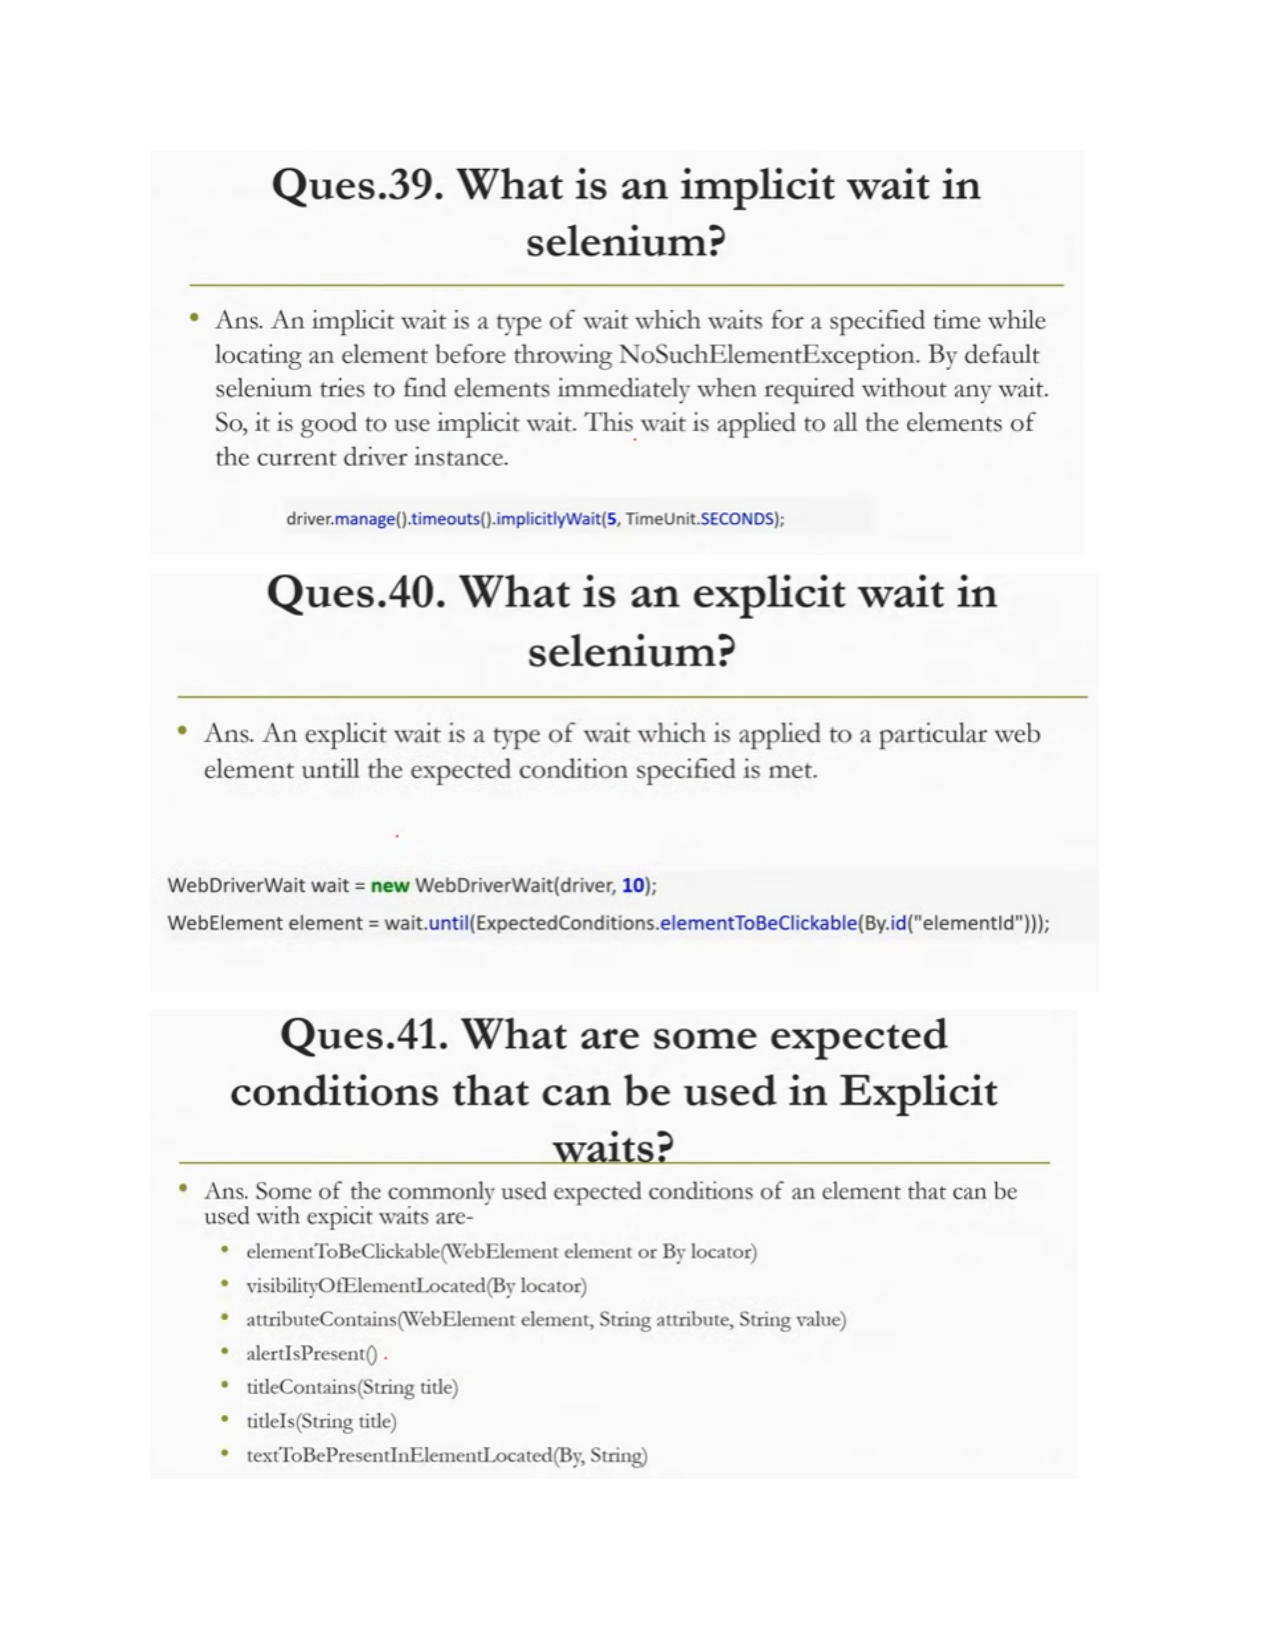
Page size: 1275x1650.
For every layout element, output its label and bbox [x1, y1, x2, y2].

picture [150, 573, 1099, 992]
picture [150, 1010, 1078, 1479]
picture [150, 150, 1084, 555]
